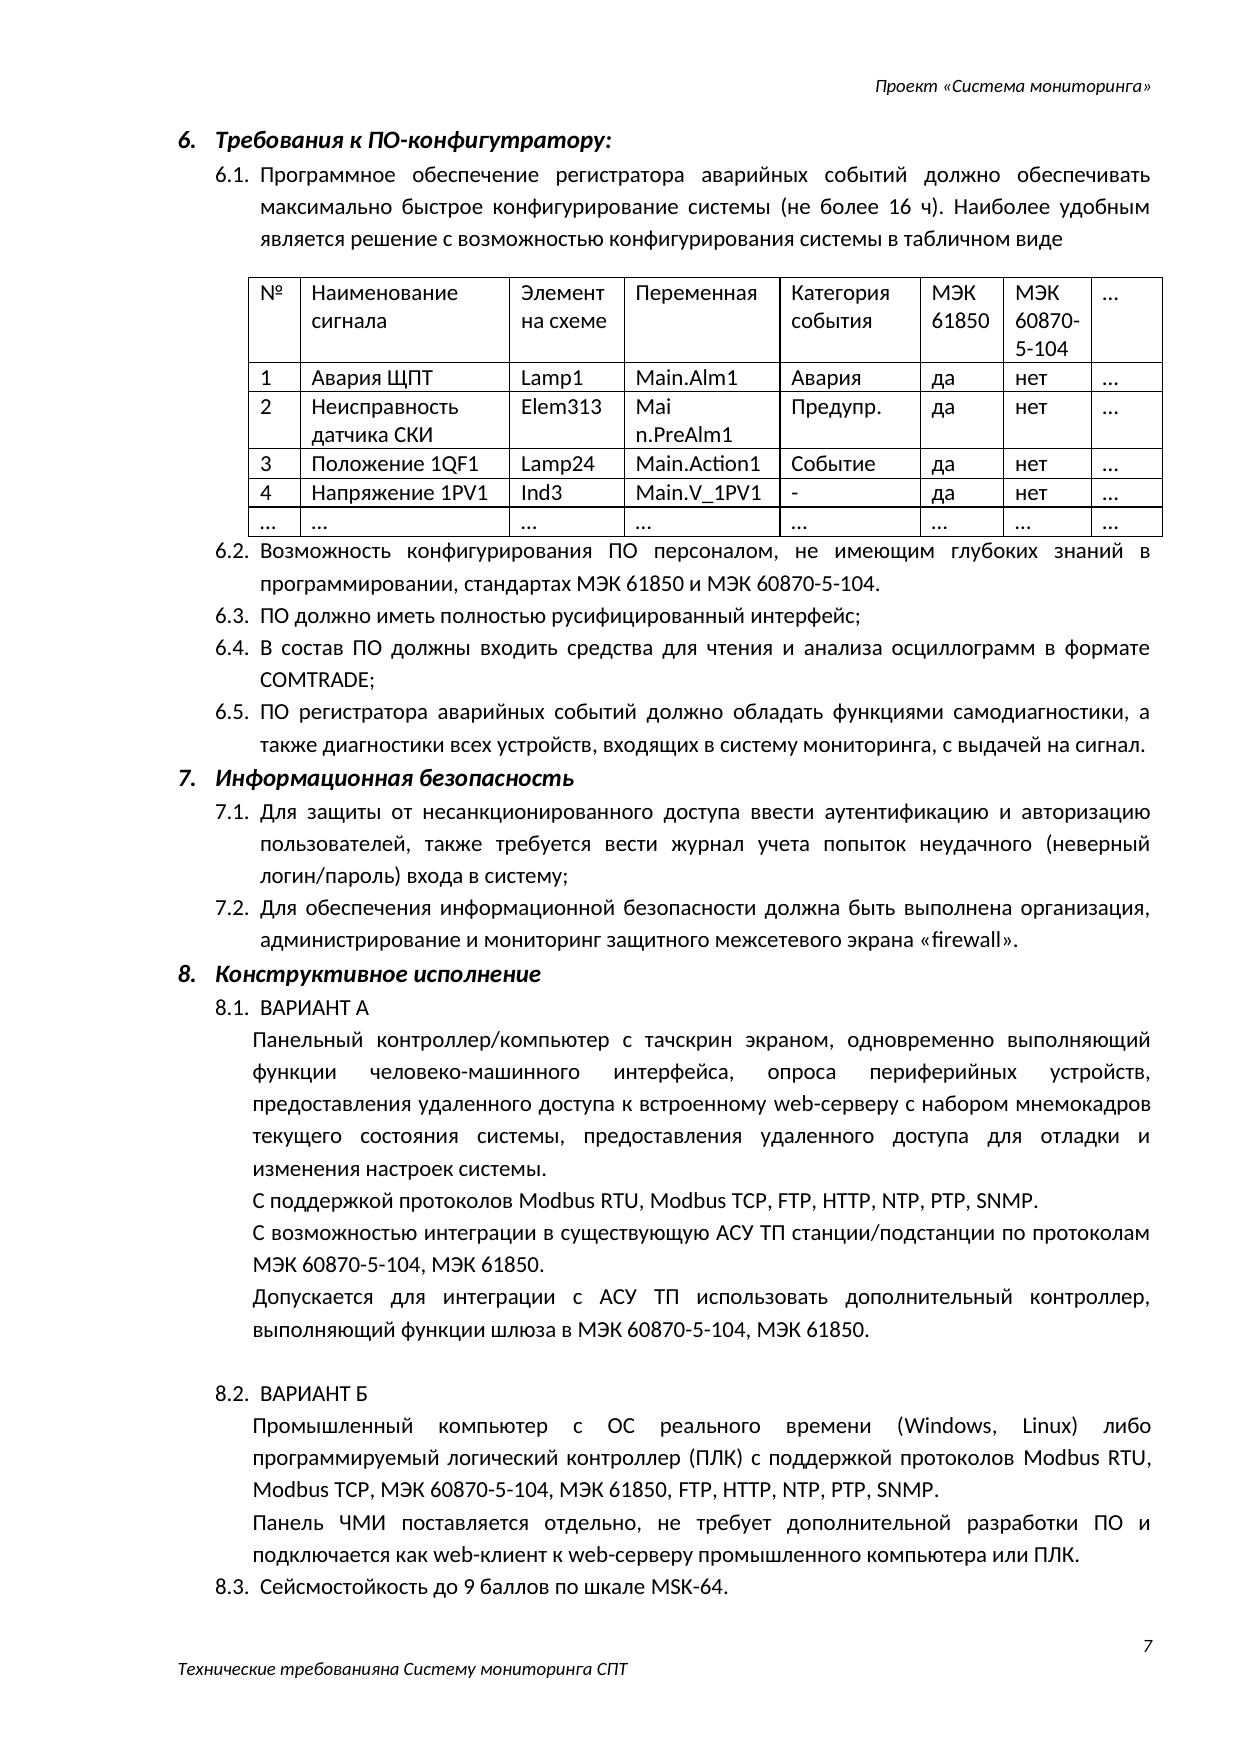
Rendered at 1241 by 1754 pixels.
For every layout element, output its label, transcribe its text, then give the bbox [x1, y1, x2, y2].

list С возможностью интеграции в существующую АСУ ТП станции/подстанции по протоколам МЭК 60870-5-104, МЭК 61850. [252, 1218, 1152, 1278]
list Для обеспечения информационной безопасности должна быть выполнена организация, администрирование и мониторинг защитного межсетевого экрана «firewall». [215, 893, 1152, 954]
table_cell 3 [249, 449, 300, 477]
list Сейсмостойкость до 9 баллов по шкале MSK-64. [215, 1572, 1152, 1600]
list Информационная безопасность [177, 762, 1152, 792]
list Требования к ПО-конфигутратору: [177, 125, 1152, 155]
list Панельный контроллер/компьютер с тачскрин экраном, одновременно выполняющий функции человеко-машинного интерфейса, опроса периферийных устройств, предоставления удаленного доступа к встроенному web-серверу с набором мнемокадров текущего состояния системы, предоставления удаленного доступа для отладки и изменения настроек системы. [252, 1025, 1152, 1182]
table_cell Предупр. [781, 392, 920, 448]
list ВАРИАНТ Б [215, 1379, 1152, 1407]
table_cell Ind3 [510, 479, 624, 506]
table_cell - [781, 479, 920, 506]
table_cell … [510, 508, 624, 536]
table_cell … [1092, 392, 1162, 448]
table_cell … [921, 508, 1003, 536]
table_cell … [301, 508, 509, 536]
table_cell Авария [781, 363, 920, 391]
table_cell Lamp24 [510, 449, 624, 477]
list Программное обеспечение регистратора аварийных событий должно обеспечивать максимально быстрое конфигурирование системы (не более 16 ч). Наиболее удобным является решение с возможностью конфигурирования системы в табличном виде [215, 160, 1152, 252]
table_cell Авария ЩПТ [301, 363, 509, 391]
table_cell Напряжение 1PV1 [301, 479, 509, 506]
list Промышленный компьютер с ОС реального времени (Windows, Linux) либо программируемый логический контроллер (ПЛК) с поддержкой протоколов Modbus RTU, Modbus TCP, МЭК 60870-5-104, МЭК 61850, FTP, HTTP, NTP, PTP, SNMP. [252, 1411, 1152, 1504]
table_cell … [249, 508, 300, 536]
table_cell нет [1004, 449, 1091, 477]
table_cell 2 [249, 392, 300, 448]
table_cell … [1092, 363, 1162, 391]
table_cell … [1092, 479, 1162, 506]
table_cell Main.Action1 [625, 449, 779, 477]
table_header № [249, 278, 300, 362]
table_cell нет [1004, 392, 1091, 448]
table_header МЭК 61850 [921, 278, 1003, 362]
table_cell да [921, 449, 1003, 477]
table_cell … [1004, 508, 1091, 536]
table_cell Main.Alm1 [625, 363, 779, 391]
list ВАРИАНТ А [215, 993, 1152, 1021]
table_cell … [1092, 508, 1162, 536]
table_cell да [921, 392, 1003, 448]
table_header Переменная [625, 278, 779, 362]
table_header … [1092, 278, 1162, 362]
list Допускается для интеграции с АСУ ТП использовать дополнительный контроллер, выполняющий функции шлюза в МЭК 60870-5-104, МЭК 61850. [252, 1282, 1152, 1343]
table_cell Main.V_1PV1 [625, 479, 779, 506]
list ПО регистратора аварийных событий должно обладать функциями самодиагностики, а также диагностики всех устройств, входящих в систему мониторинга, с выдачей на сигнал. [215, 697, 1152, 758]
table_cell да [921, 479, 1003, 506]
table_cell 4 [249, 479, 300, 506]
table_cell 1 [249, 363, 300, 391]
list Панель ЧМИ поставляется отдельно, не требует дополнительной разработки ПО и подключается как web-клиент к web-серверу промышленного компьютера или ПЛК. [252, 1508, 1152, 1568]
list Для защиты от несанкционированного доступа ввести аутентификацию и авторизацию пользователей, также требуется вести журнал учета попыток неудачного (неверный логин/пароль) входа в систему; [215, 797, 1152, 889]
table_cell нет [1004, 363, 1091, 391]
list С поддержкой протоколов Modbus RTU, Modbus TCP, FTP, HTTP, NTP, PTP, SNMP. [252, 1186, 1152, 1214]
table_cell … [625, 508, 779, 536]
table_cell да [921, 363, 1003, 391]
table_cell … [1092, 449, 1162, 477]
table_cell нет [1004, 479, 1091, 506]
table_cell Положение 1QF1 [301, 449, 509, 477]
table_cell Elem313 [510, 392, 624, 448]
table_header Наименование сигнала [301, 278, 509, 362]
table_cell … [781, 508, 920, 536]
table_cell Событие [781, 449, 920, 477]
table_header Элемент на схеме [510, 278, 624, 362]
table_header Категория события [781, 278, 920, 362]
list ПО должно иметь полностью русифицированный интерфейс; [215, 601, 1152, 629]
list Конструктивное исполнение [177, 958, 1152, 988]
table_header МЭК 60870-5-104 [1004, 278, 1091, 362]
list В состав ПО должны входить средства для чтения и анализа осциллограмм в формате COMTRADE; [215, 633, 1152, 693]
table_cell Lamp1 [510, 363, 624, 391]
table_cell Main.PreAlm1 [625, 392, 779, 448]
list Возможность конфигурирования ПО персоналом, не имеющим глубоких знаний в программировании, стандартах МЭК 61850 и МЭК 60870-5-104. [215, 537, 1152, 597]
table_cell Неисправность датчика СКИ [301, 392, 509, 448]
